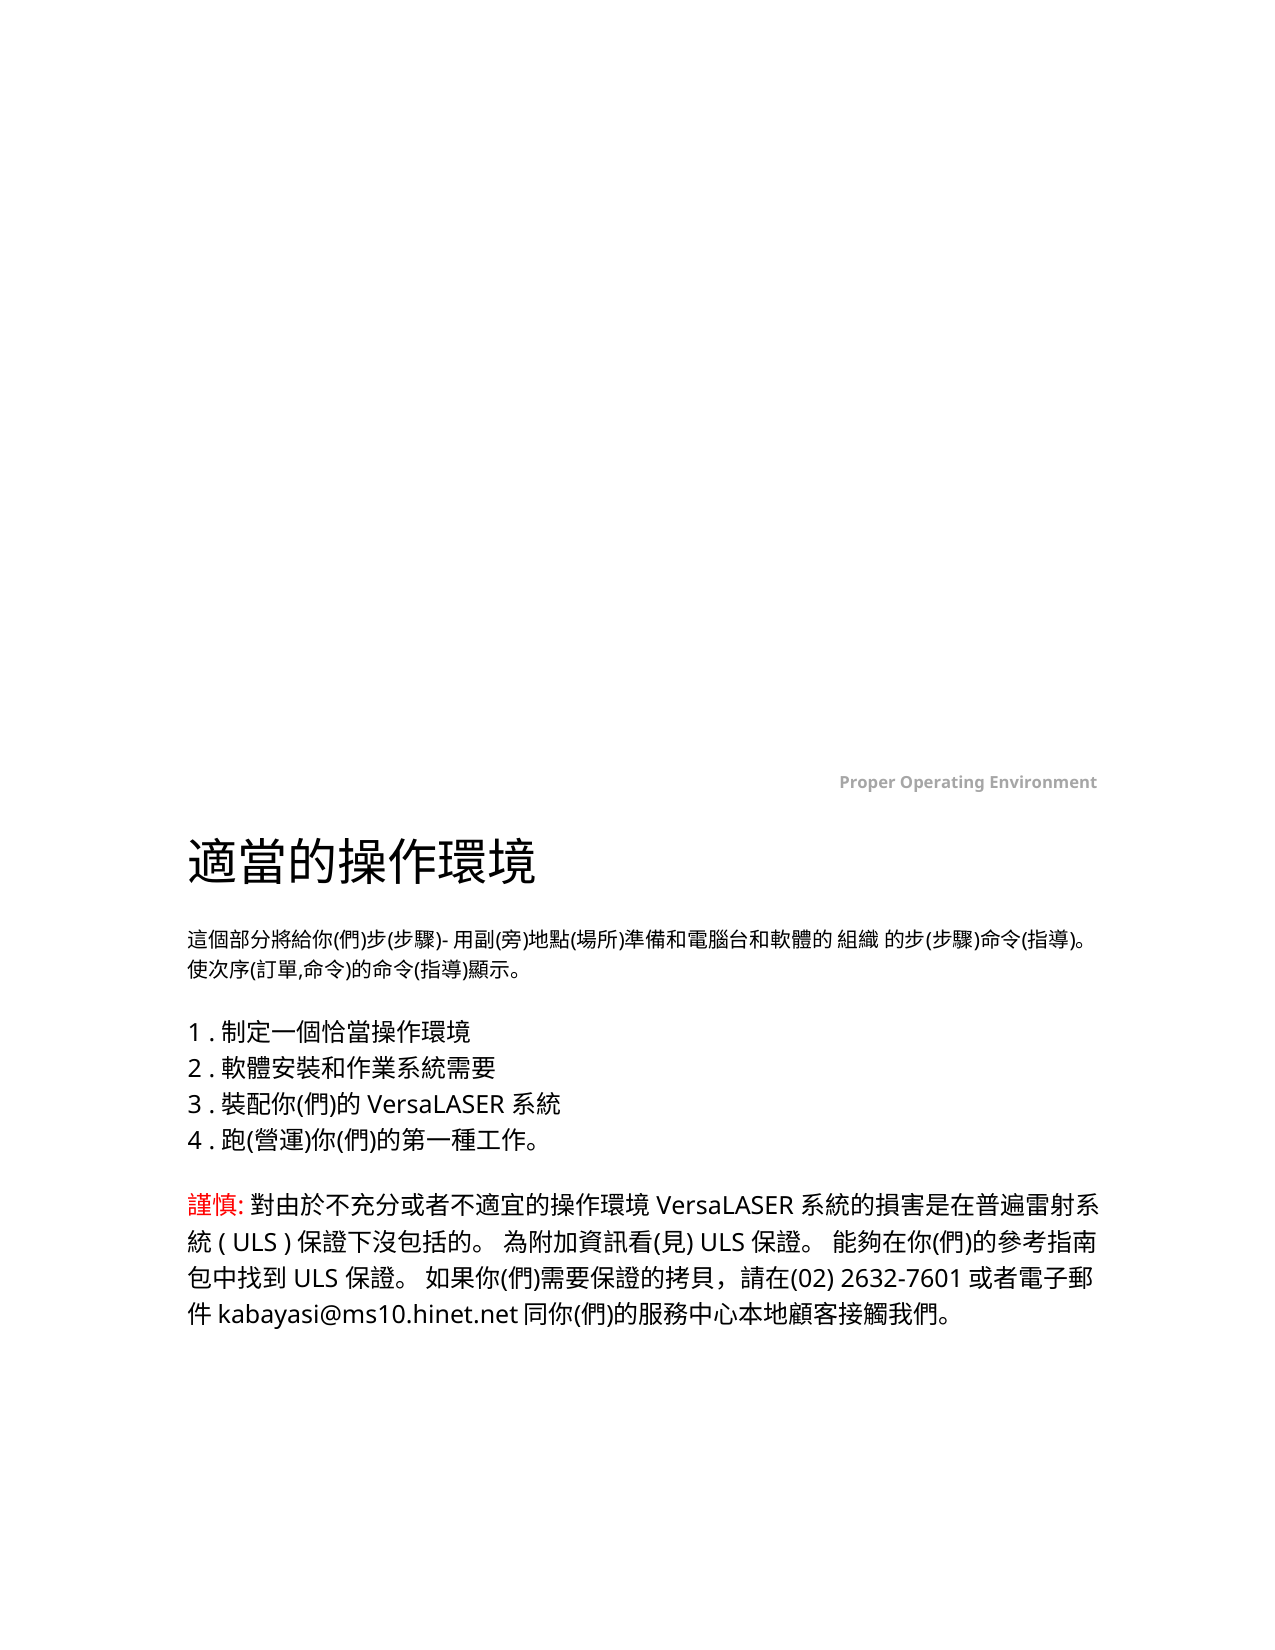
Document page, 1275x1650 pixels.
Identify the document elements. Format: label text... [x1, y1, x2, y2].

text 這個部分將給你(們)步(步驟)- 用副(旁)地點(場所)準備和電腦台和軟體的 組織 的步(步驟)命令(指導)。 使次序(訂單,命令)的命令(指導)顯示。 [187, 923, 1106, 984]
text 謹慎: 對由於不充分或者不適宜的操作環境 VersaLASER 系統的損害是在普遍雷射系統 ( ULS ) 保證下沒包括的。 為附加資訊看(見) ULS 保證。 能夠在你(們)的參考指南包中找到 ULS 保證。 如果你(們)需要保證的拷貝，請在(02) 2632-7601或者電子郵件kabayasi@ms10.hinet.net同你(們)的服務中心本地顧客接觸我們。 [187, 1186, 1106, 1331]
text 4 . 跑(營運)你(們)的第一種工作。 [187, 1121, 1106, 1157]
text 3 . 裝配你(們)的 VersaLASER 系統 [187, 1084, 1106, 1121]
text 2 . 軟體安裝和作業系統需要 [187, 1048, 1106, 1084]
text Proper Operating Environment [187, 770, 1106, 793]
text 適當的操作環境 [187, 822, 1106, 894]
text 1 . 制定一個恰當操作環境 [187, 1012, 1106, 1048]
